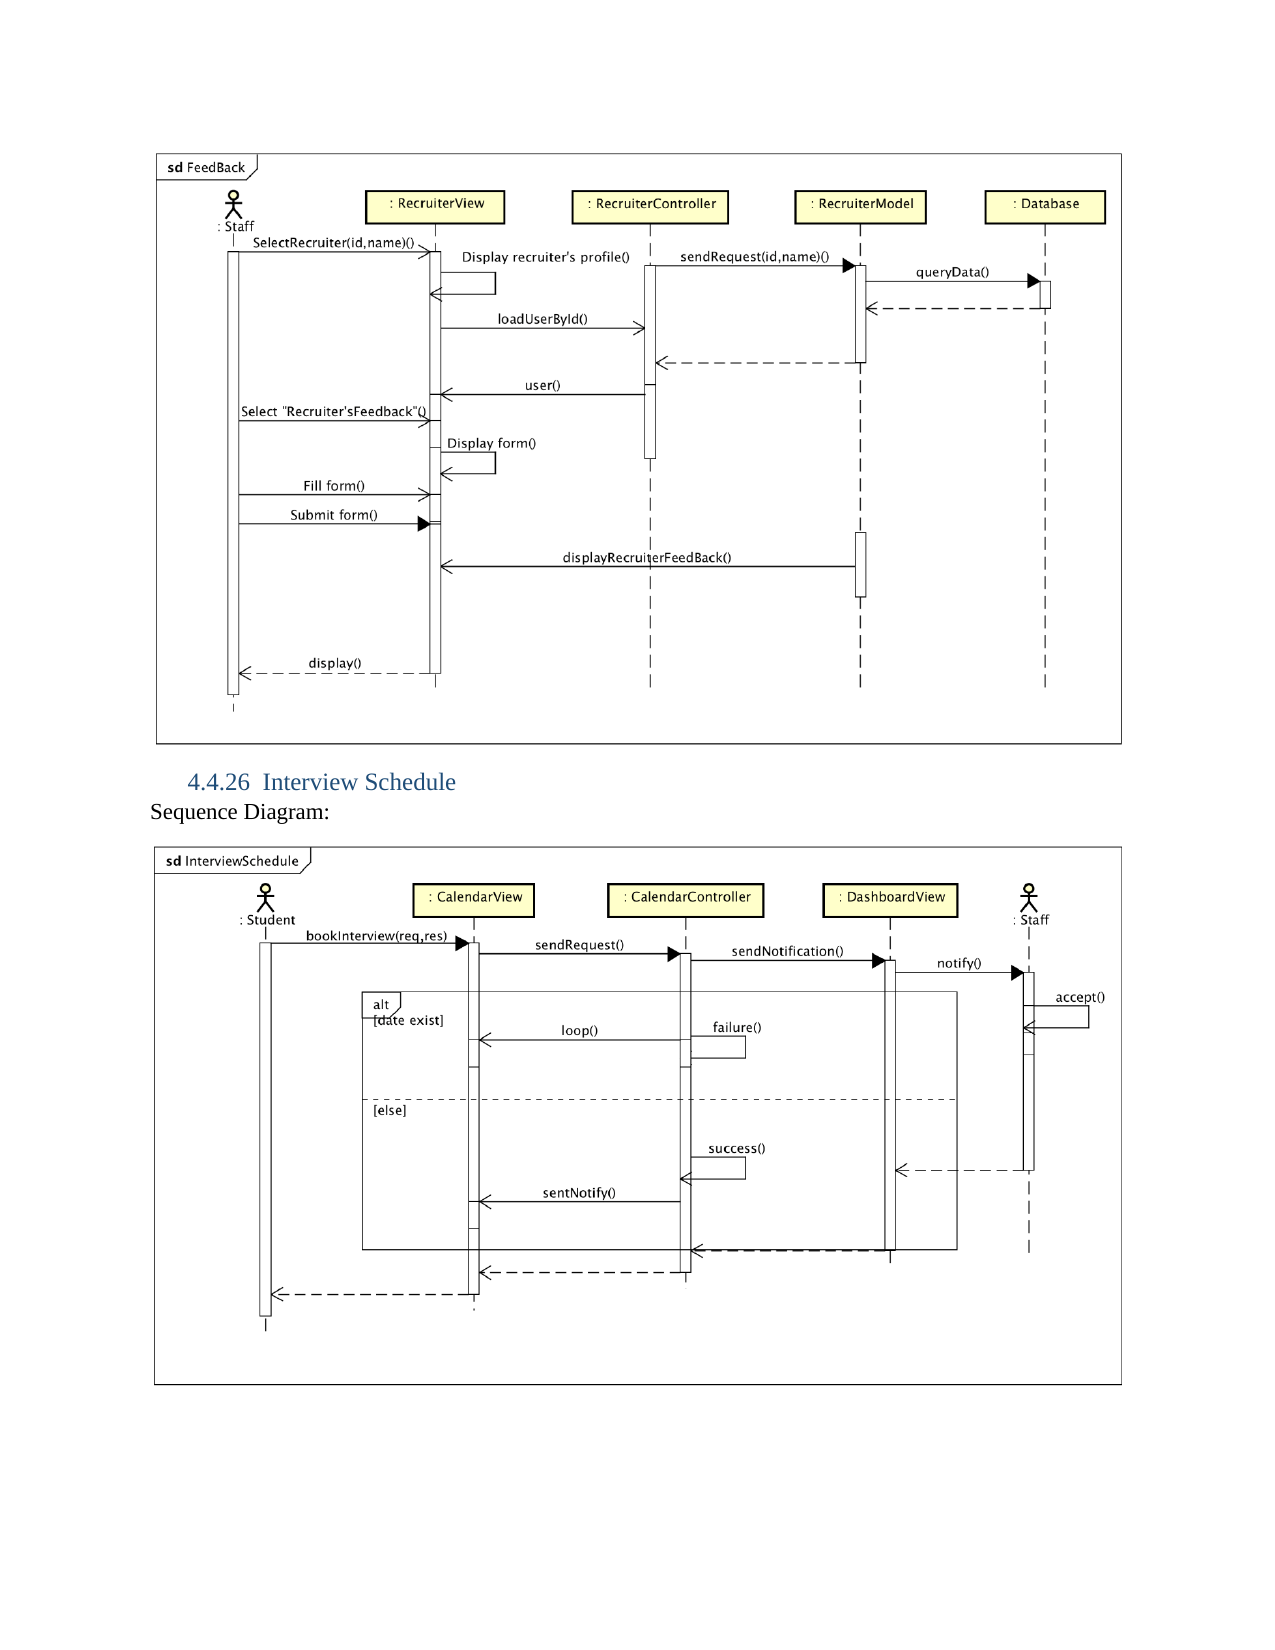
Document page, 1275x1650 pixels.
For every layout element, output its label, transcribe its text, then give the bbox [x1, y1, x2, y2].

picture [150, 150, 1125, 749]
picture [150, 843, 1125, 1388]
text Sequence Diagram: [150, 798, 1125, 824]
subtitle Interview Schedule [187, 767, 1125, 796]
